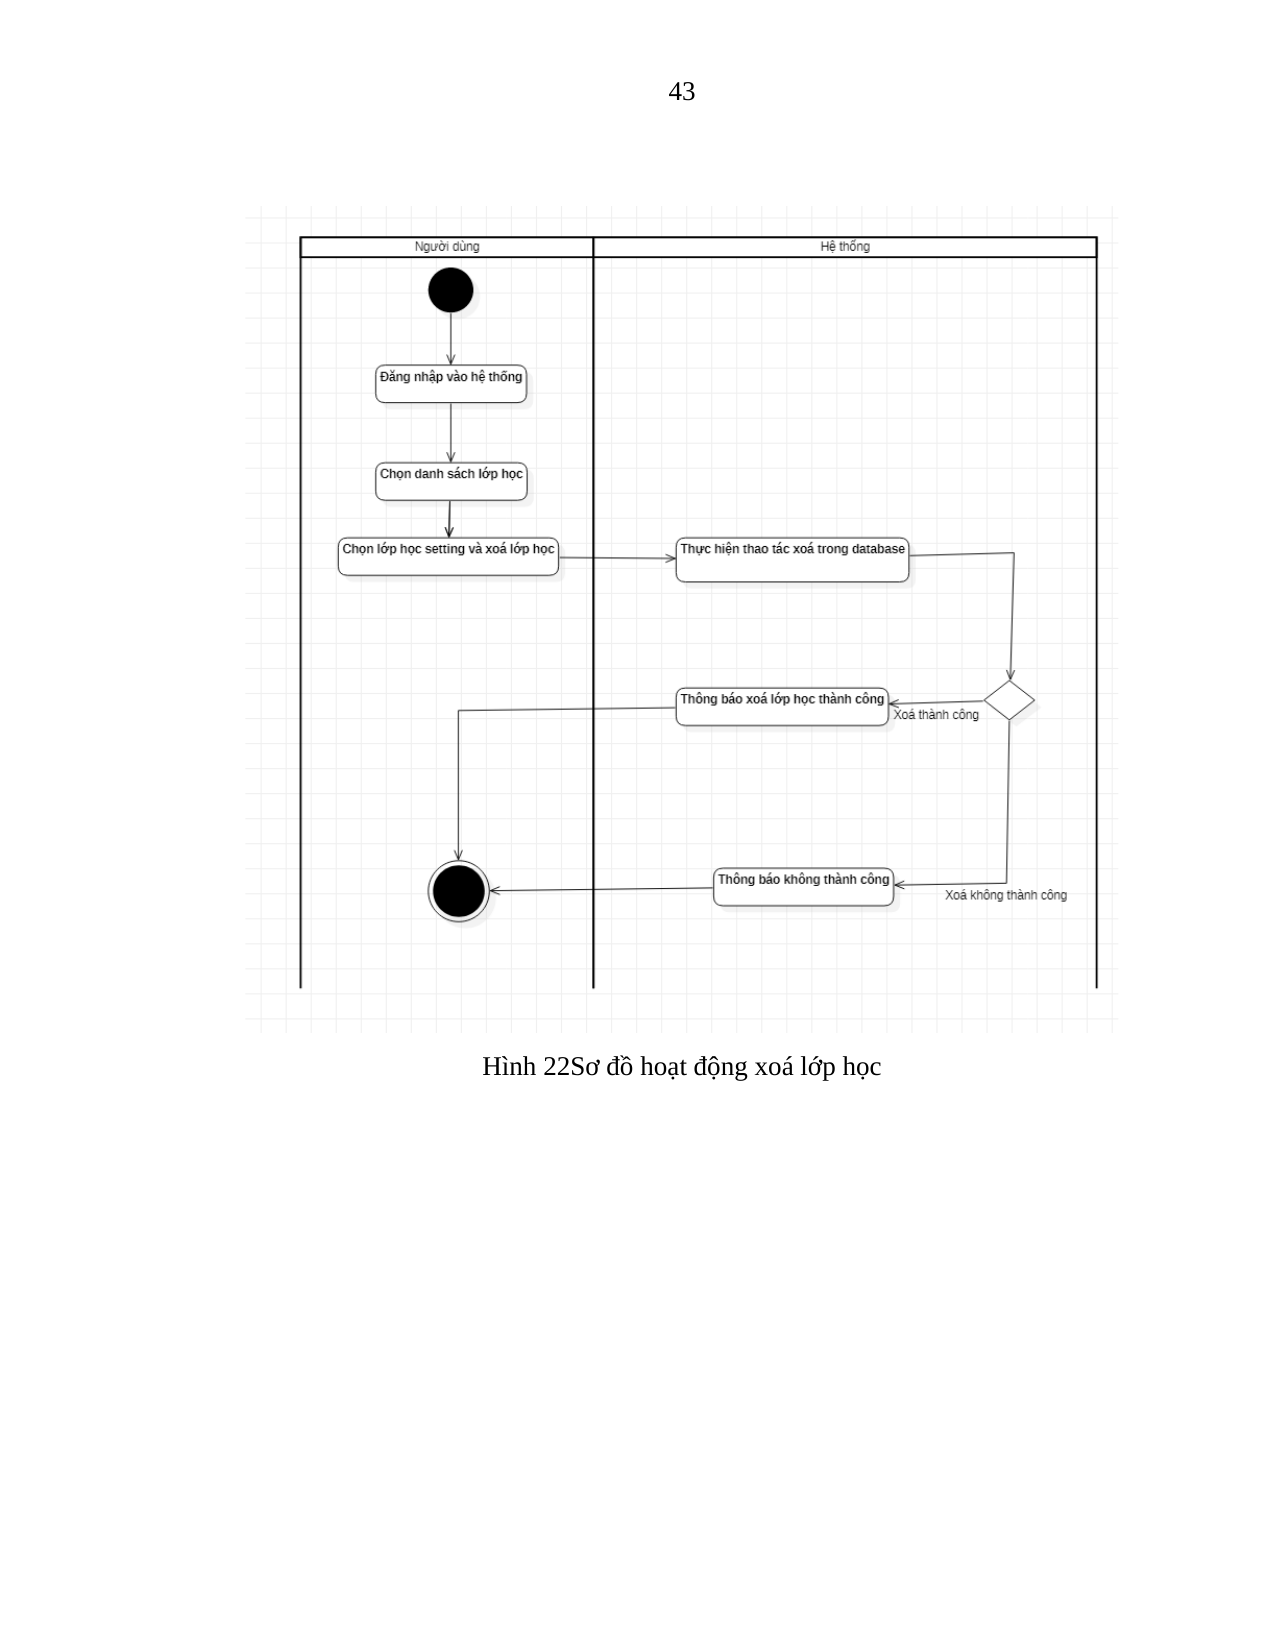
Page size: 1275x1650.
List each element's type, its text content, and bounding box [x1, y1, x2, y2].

picture [245, 206, 1119, 1033]
